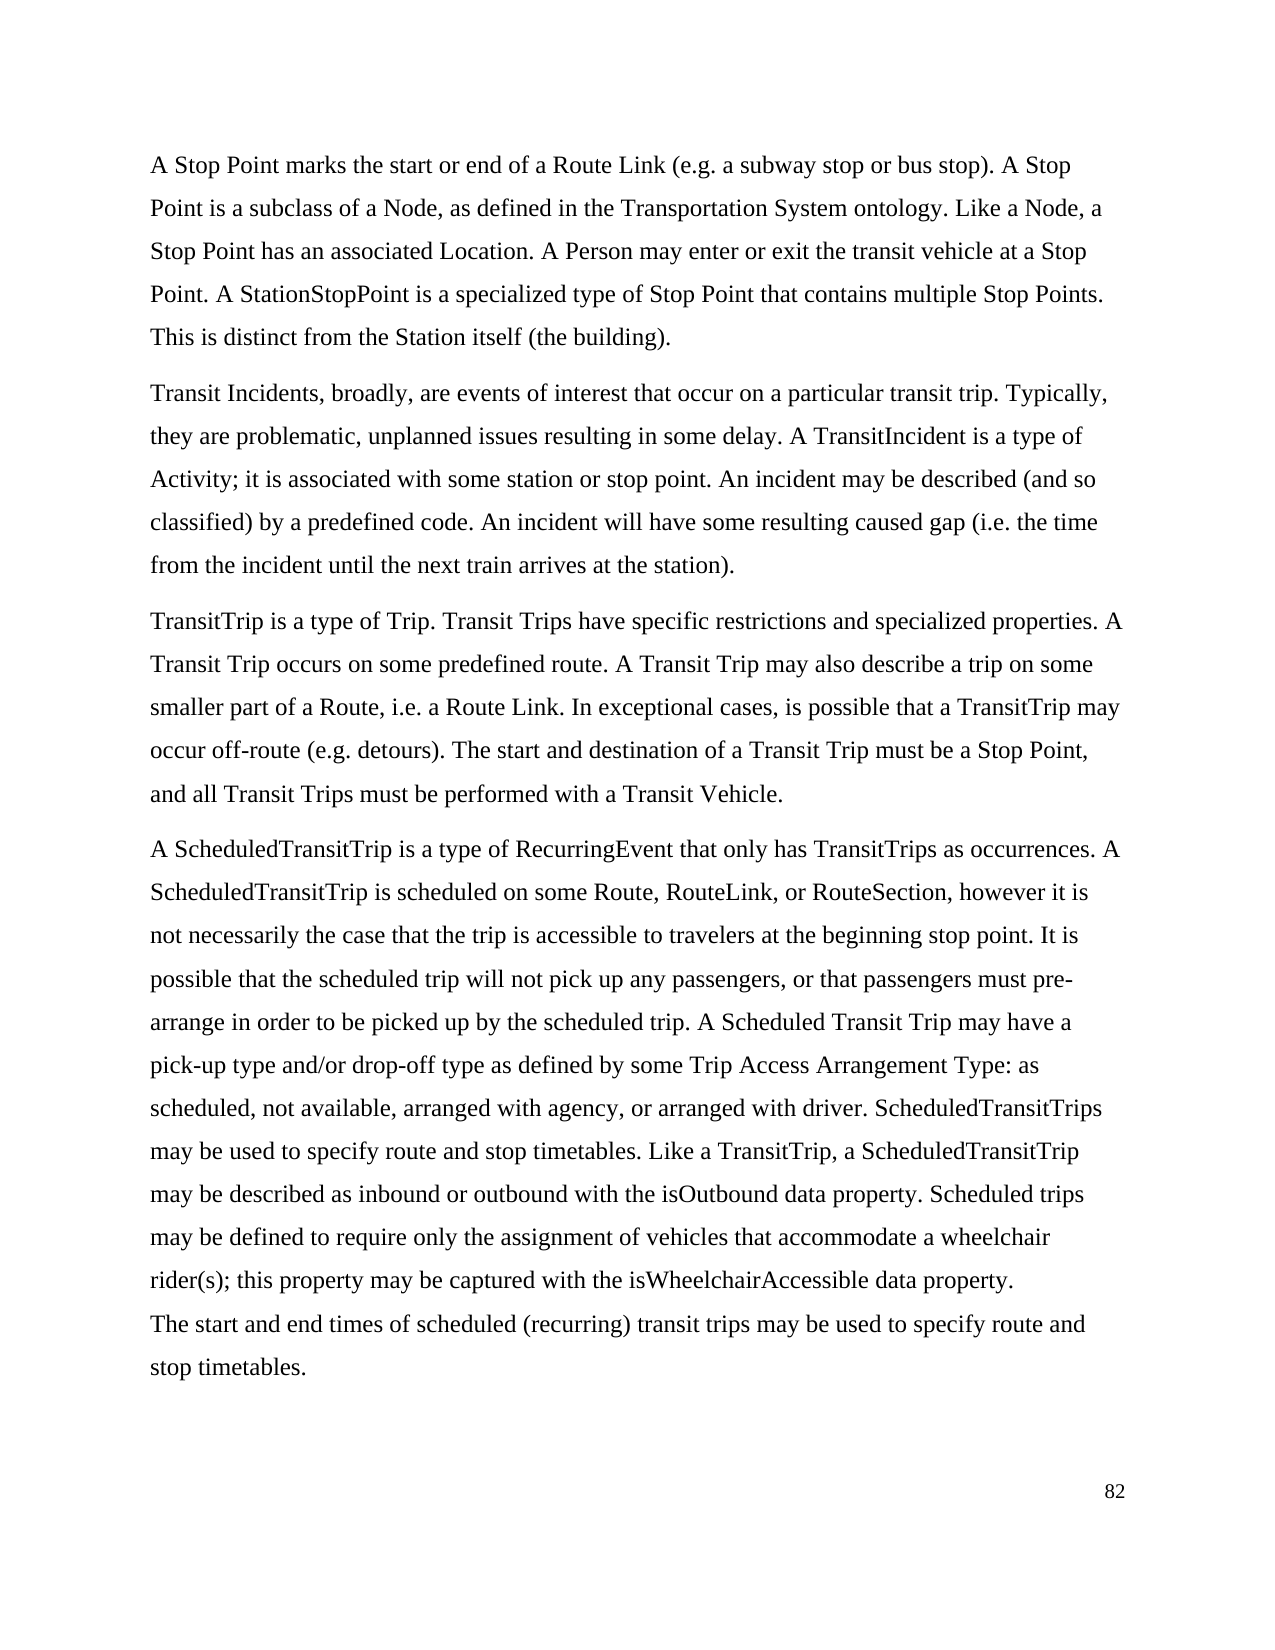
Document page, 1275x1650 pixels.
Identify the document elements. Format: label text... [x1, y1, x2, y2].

text TransitTrip is a type of Trip. Transit Trips have specific restrictions and specialized properties. A Transit Trip occurs on some predefined route. A Transit Trip may also describe a trip on some smaller part of a Route, i.e. a Route Link. In exceptional cases, is possible that a TransitTrip may occur off-route (e.g. detours). The start and destination of a Transit Trip must be a Stop Point, and all Transit Trips must be performed with a Transit Vehicle. [150, 606, 1125, 807]
text A Stop Point marks the start or end of a Route Link (e.g. a subway stop or bus stop). A Stop Point is a subclass of a Node, as defined in the Transportation System ontology. Like a Node, a Stop Point has an associated Location. A Person may enter or exit the transit vehicle at a Stop Point. A StationStopPoint is a specialized type of Stop Point that contains multiple Stop Points. This is distinct from the Station itself (the building). [150, 150, 1125, 351]
text A ScheduledTransitTrip is a type of RecurringEvent that only has TransitTrips as occurrences. A ScheduledTransitTrip is scheduled on some Route, RouteLink, or RouteSection, however it is not necessarily the case that the trip is accessible to travelers at the beginning stop point. It is possible that the scheduled trip will not pick up any passengers, or that passengers must pre-arrange in order to be picked up by the scheduled trip. A Scheduled Transit Trip may have a pick-up type and/or drop-off type as defined by some Trip Access Arrangement Type: as scheduled, not available, arranged with agency, or arranged with driver. ScheduledTransitTrips may be used to specify route and stop timetables. Like a TransitTrip, a ScheduledTransitTrip may be described as inbound or outbound with the isOutbound data property. Scheduled trips may be defined to require only the assignment of vehicles that accommodate a wheelchair rider(s); this property may be captured with the isWheelchairAccessible data property. The start and end times of scheduled (recurring) transit trips may be used to specify route and stop timetables. [150, 834, 1125, 1381]
text Transit Incidents, broadly, are events of interest that occur on a particular transit trip. Typically, they are problematic, unplanned issues resulting in some delay. A TransitIncident is a type of Activity; it is associated with some station or stop point. An incident may be described (and so classified) by a predefined code. An incident will have some resulting caused gap (i.e. the time from the incident until the next train arrives at the station). [150, 378, 1125, 579]
